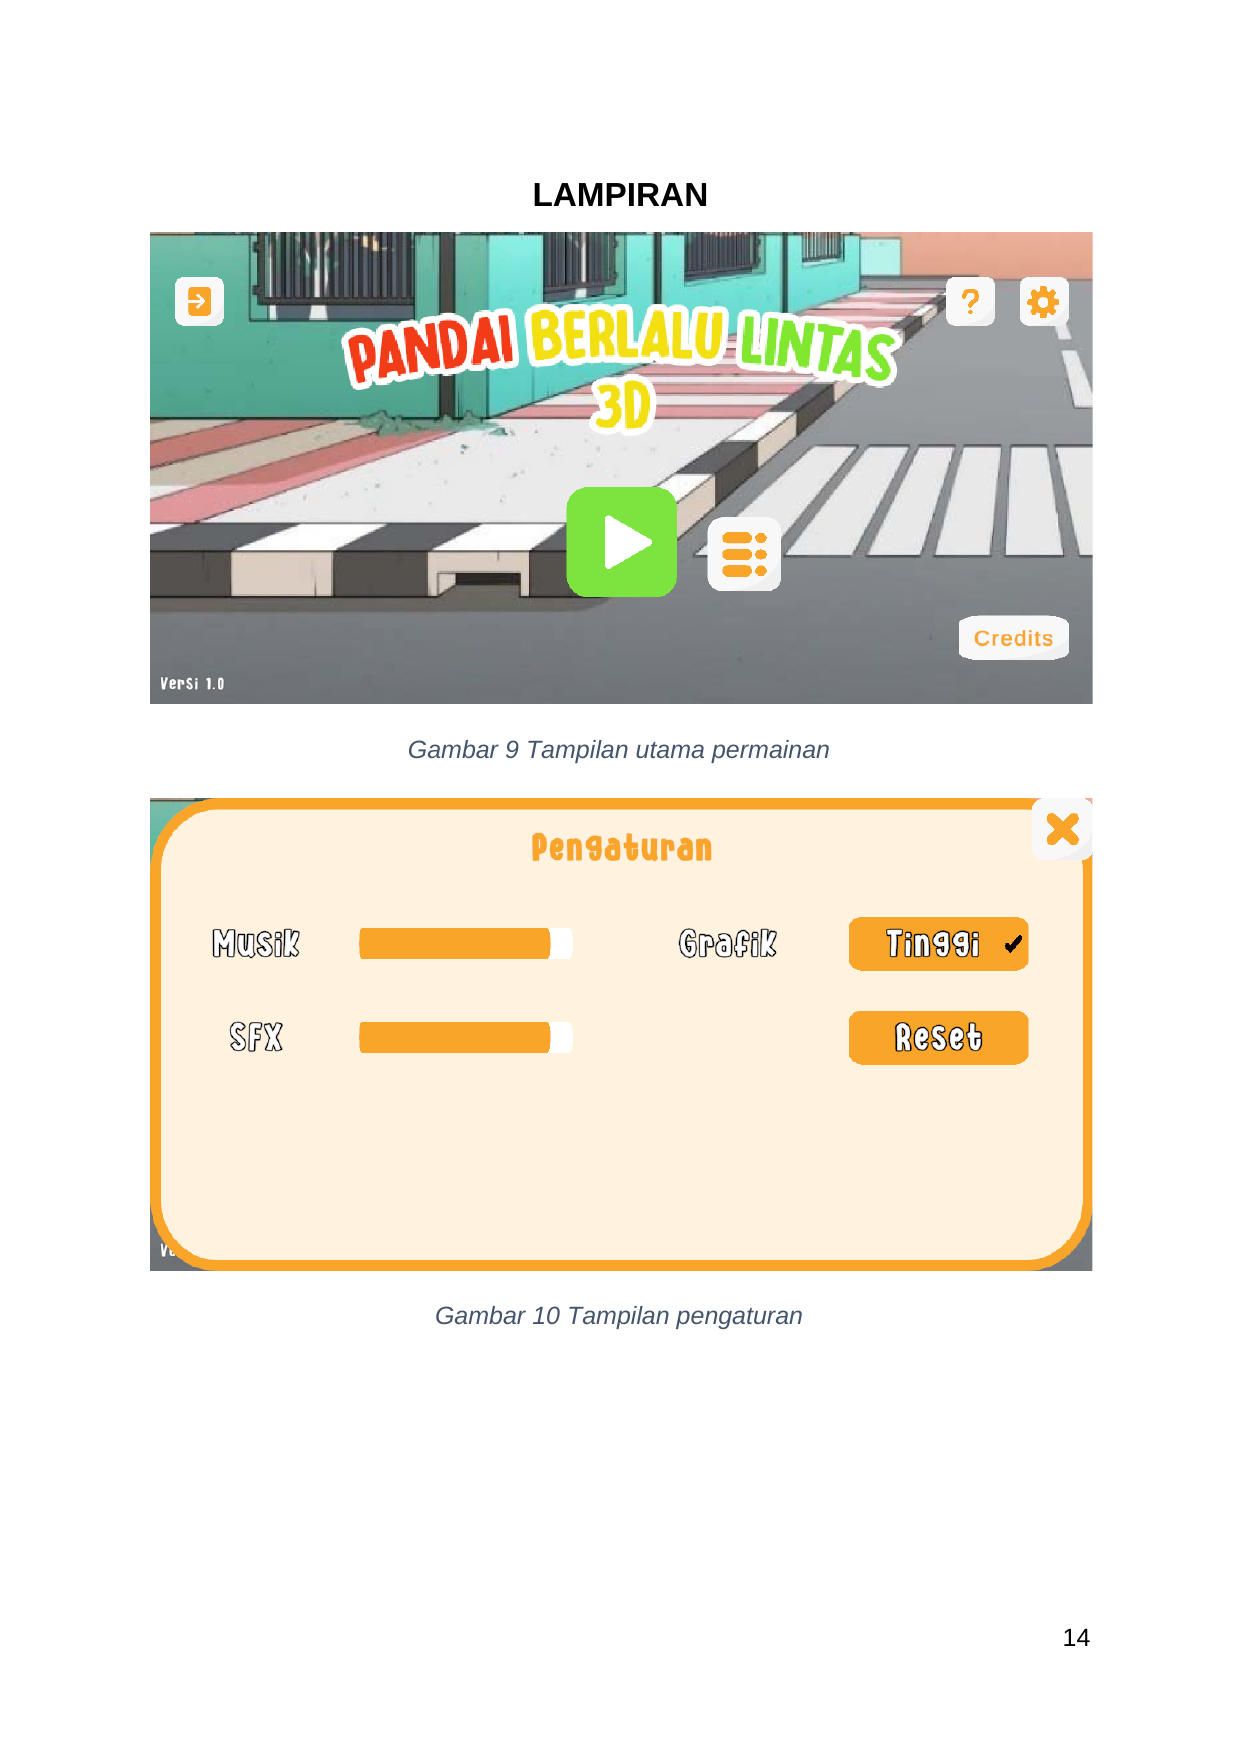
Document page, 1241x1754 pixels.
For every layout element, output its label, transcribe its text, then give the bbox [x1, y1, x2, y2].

picture [150, 232, 1093, 704]
text Gambar 10 Tampilan pengaturan [150, 1301, 1090, 1330]
picture [150, 798, 1093, 1271]
subtitle LAMPIRAN [150, 175, 1090, 213]
text Gambar 9 Tampilan utama permainan [150, 735, 1090, 764]
